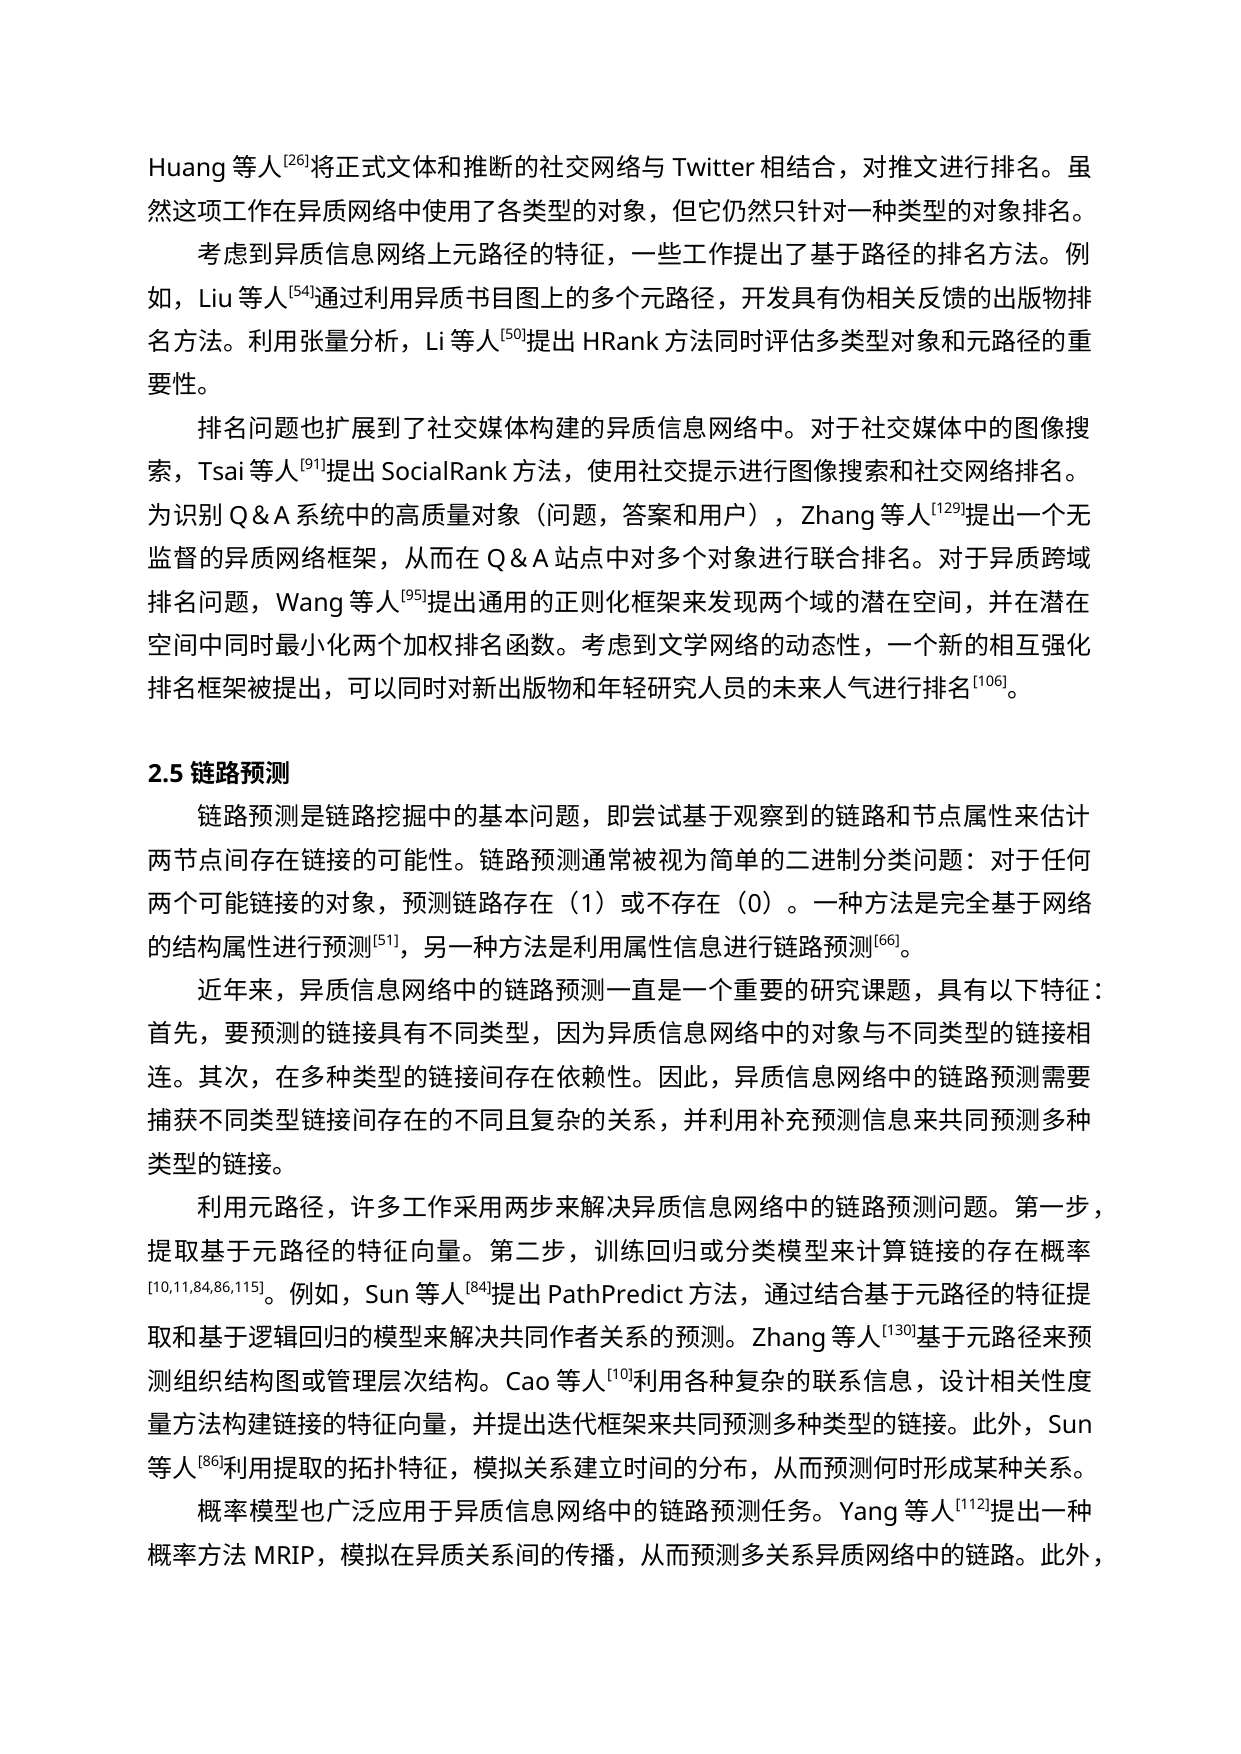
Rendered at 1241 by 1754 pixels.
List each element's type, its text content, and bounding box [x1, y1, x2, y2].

text 利用元路径，许多工作采用两步来解决异质信息网络中的链路预测问题。第一步，提取基于元路径的特征向量。第二步，训练回归或分类模型来计算链接的存在概率[10,11,84,86,115]。例如，Sun等人[84]提出PathPredict方法，通过结合基于元路径的特征提取和基于逻辑回归的模型来解决共同作者关系的预测。Zhang等人[130]基于元路径来预测组织结构图或管理层次结构。Cao等人[10]利用各种复杂的联系信息，设计相关性度量方法构建链接的特征向量，并提出迭代框架来共同预测多种类型的链接。此外，Sun等人[86]利用提取的拓扑特征，模拟关系建立时间的分布，从而预测何时形成某种关系。 [148, 1188, 1092, 1484]
text 链路预测是链路挖掘中的基本问题，即尝试基于观察到的链路和节点属性来估计两节点间存在链接的可能性。链路预测通常被视为简单的二进制分类问题：对于任何两个可能链接的对象，预测链路存在（1）或不存在（0）。一种方法是完全基于网络的结构属性进行预测[51]，另一种方法是利用属性信息进行链路预测[66]。 [148, 797, 1092, 963]
text 近年来，异质信息网络中的链路预测一直是一个重要的研究课题，具有以下特征：首先，要预测的链接具有不同类型，因为异质信息网络中的对象与不同类型的链接相连。其次，在多种类型的链接间存在依赖性。因此，异质信息网络中的链路预测需要捕获不同类型链接间存在的不同且复杂的关系，并利用补充预测信息来共同预测多种类型的链接。 [148, 970, 1092, 1180]
text 排名问题也扩展到了社交媒体构建的异质信息网络中。对于社交媒体中的图像搜索，Tsai等人[91]提出SocialRank方法，使用社交提示进行图像搜索和社交网络排名。为识别Q＆A系统中的高质量对象（问题，答案和用户），Zhang等人[129]提出一个无监督的异质网络框架，从而在Q＆A站点中对多个对象进行联合排名。对于异质跨域排名问题，Wang等人[95]提出通用的正则化框架来发现两个域的潜在空间，并在潜在空间中同时最小化两个加权排名函数。考虑到文学网络的动态性，一个新的相互强化排名框架被提出，可以同时对新出版物和年轻研究人员的未来人气进行排名[106]。 [148, 408, 1092, 705]
text 2.5 链路预测 [148, 753, 1092, 789]
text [148, 148, 1092, 227]
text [148, 1492, 1092, 1571]
text 考虑到异质信息网络上元路径的特征，一些工作提出了基于路径的排名方法。例如，Liu等人[54]通过利用异质书目图上的多个元路径，开发具有伪相关反馈的出版物排名方法。利用张量分析，Li等人[50]提出HRank方法同时评估多类型对象和元路径的重要性。 [148, 234, 1092, 401]
